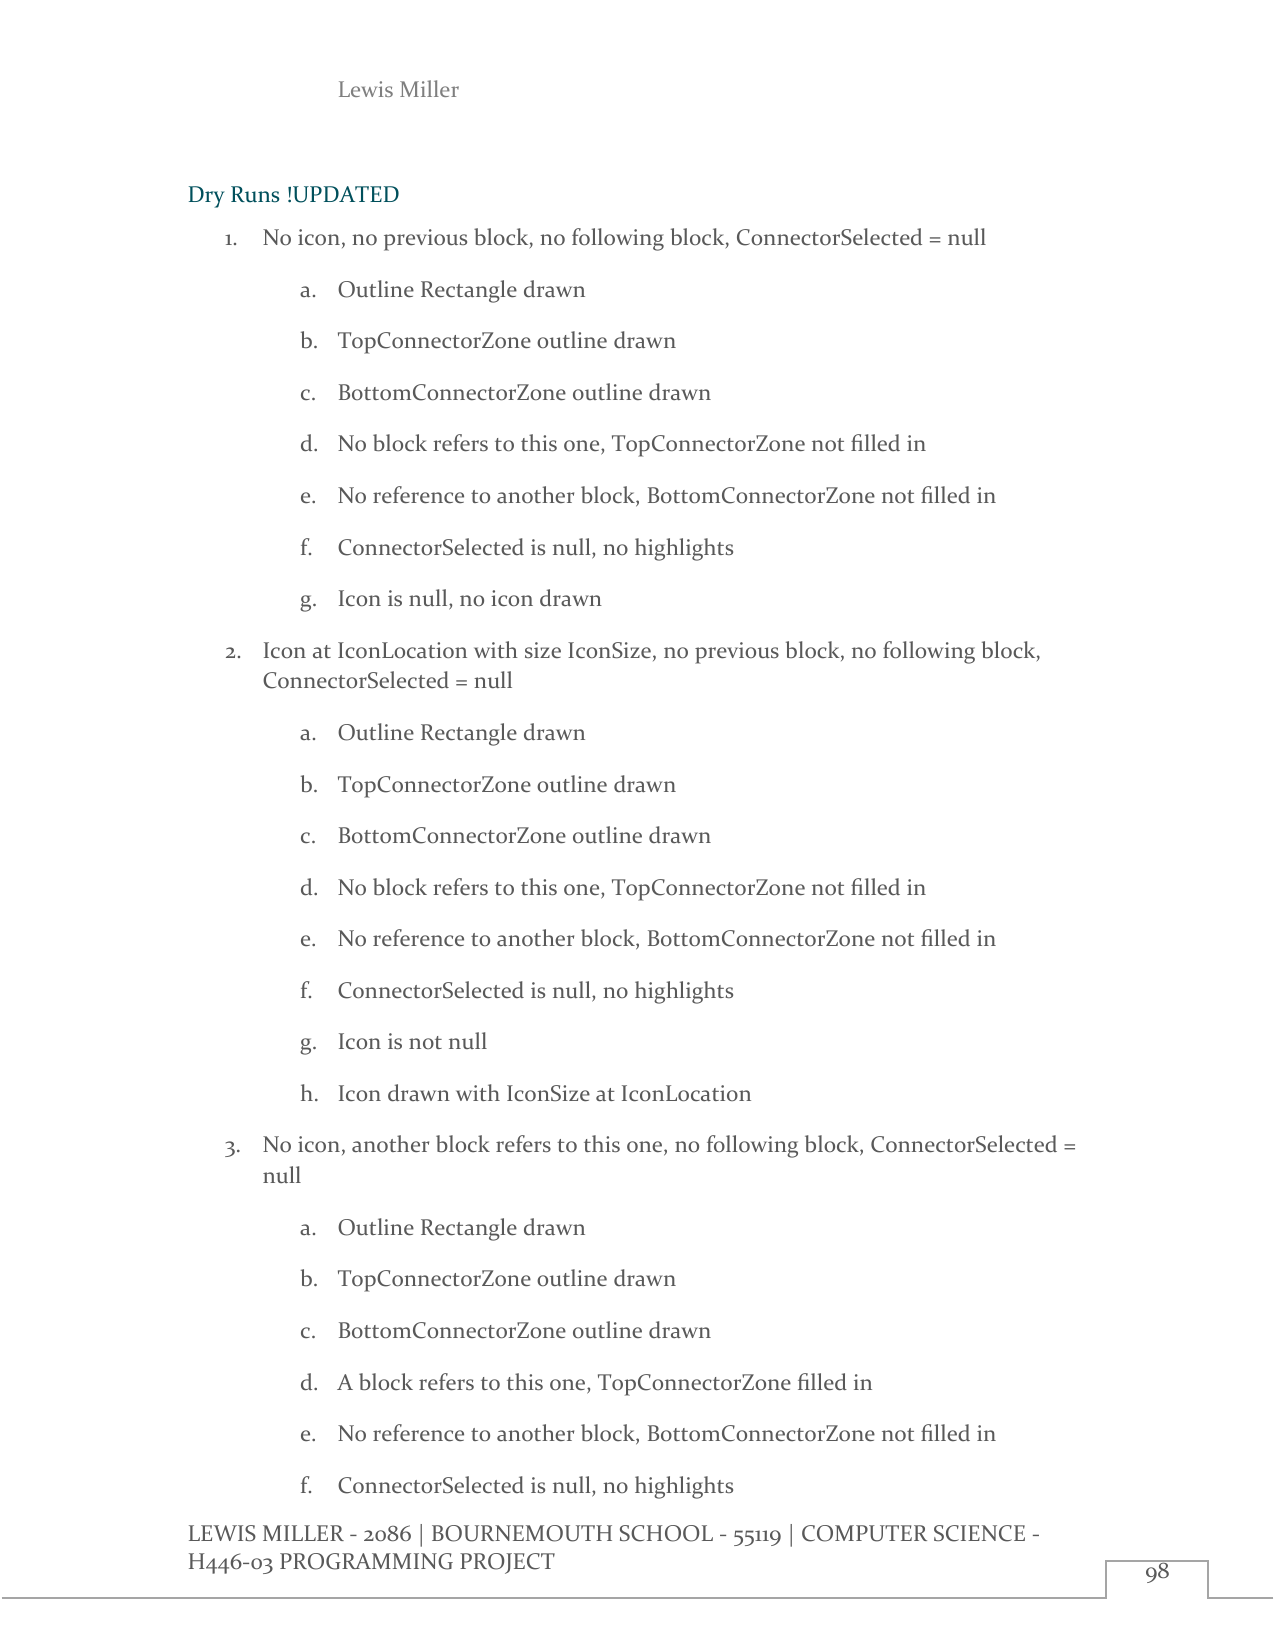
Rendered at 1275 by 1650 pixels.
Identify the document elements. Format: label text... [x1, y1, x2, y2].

list ConnectorSelected is null, no highlights [300, 1471, 1088, 1499]
list Icon is null, no icon drawn [300, 584, 1088, 612]
list No icon, no previous block, no following block, ConnectorSelected = null [225, 223, 1088, 251]
list TopConnectorZone outline drawn [300, 1264, 1088, 1292]
list Outline Rectangle drawn [300, 1213, 1088, 1241]
subtitle Dry Runs !UPDATED [187, 180, 1088, 208]
list A block refers to this one, TopConnectorZone filled in [300, 1368, 1088, 1396]
list No reference to another block, BottomConnectorZone not filled in [300, 481, 1088, 509]
list TopConnectorZone outline drawn [300, 326, 1088, 354]
list BottomConnectorZone outline drawn [300, 378, 1088, 406]
list Icon is not null [300, 1027, 1088, 1056]
list TopConnectorZone outline drawn [300, 770, 1088, 798]
list Icon drawn with IconSize at IconLocation [300, 1079, 1088, 1107]
list BottomConnectorZone outline drawn [300, 821, 1088, 849]
list No icon, another block refers to this one, no following block, ConnectorSelected = null [225, 1131, 1088, 1189]
list No block refers to this one, TopConnectorZone not filled in [300, 873, 1088, 901]
list No block refers to this one, TopConnectorZone not filled in [300, 429, 1088, 458]
list No reference to another block, BottomConnectorZone not filled in [300, 1419, 1088, 1447]
list Icon at IconLocation with size IconSize, no previous block, no following block, ConnectorSelected = null [225, 636, 1088, 694]
list BottomConnectorZone outline drawn [300, 1316, 1088, 1344]
list Outline Rectangle drawn [300, 275, 1088, 303]
list Outline Rectangle drawn [300, 718, 1088, 746]
list No reference to another block, BottomConnectorZone not filled in [300, 924, 1088, 952]
list ConnectorSelected is null, no highlights [300, 976, 1088, 1004]
list ConnectorSelected is null, no highlights [300, 533, 1088, 561]
